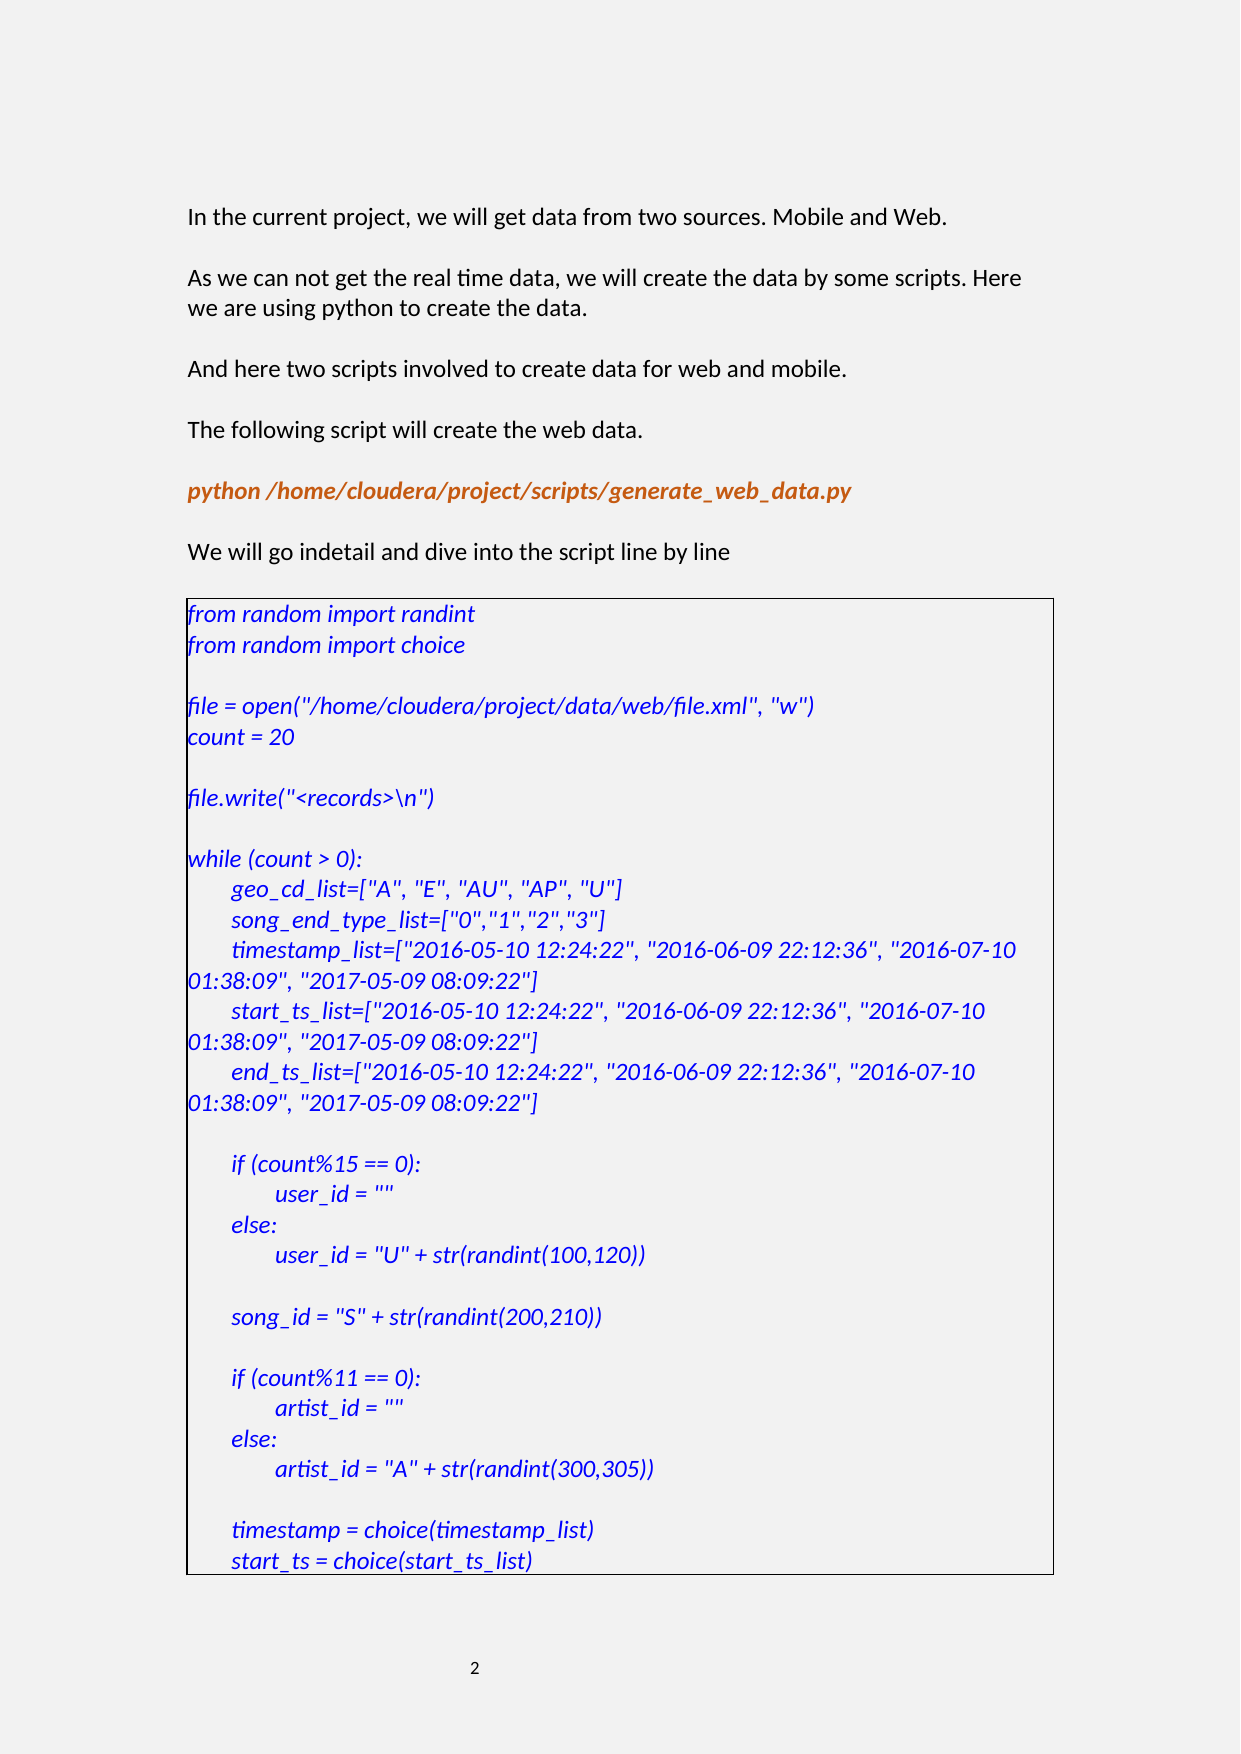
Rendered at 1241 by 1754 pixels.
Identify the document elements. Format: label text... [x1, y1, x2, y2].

text timestamp = choice(timestamp_list) [188, 1514, 1053, 1545]
text The following script will create the web data. [187, 414, 1053, 445]
text if (count%11 == 0): [188, 1362, 1053, 1392]
text count = 20 [188, 721, 1053, 751]
text user_id = "" [188, 1178, 1053, 1209]
text song_id = "S" + str(randint(200,210)) [188, 1301, 1053, 1331]
text user_id = "U" + str(randint(100,120)) [188, 1239, 1053, 1270]
text song_end_type_list=["0","1","2","3"] [188, 904, 1053, 934]
text if (count%15 == 0): [188, 1148, 1053, 1178]
text end_ts_list=["2016-05-10 12:24:22", "2016-06-09 22:12:36", "2016-07-10 01:38:09", "2017-05-09 08:09:22"] [188, 1056, 1053, 1117]
text artist_id = "A" + str(randint(300,305)) [188, 1453, 1053, 1484]
text start_ts_list=["2016-05-10 12:24:22", "2016-06-09 22:12:36", "2016-07-10 01:38:09", "2017-05-09 08:09:22"] [188, 995, 1053, 1056]
text We will go indetail and dive into the script line by line [187, 537, 1053, 567]
text timestamp_list=["2016-05-10 12:24:22", "2016-06-09 22:12:36", "2016-07-10 01:38:09", "2017-05-09 08:09:22"] [188, 934, 1053, 995]
text else: [188, 1209, 1053, 1239]
text In the current project, we will get data from two sources. Mobile and Web. [187, 201, 1053, 231]
text As we can not get the real time data, we will create the data by some scripts. Here we are using python to create the data. [187, 262, 1053, 323]
text And here two scripts involved to create data for web and mobile. [187, 353, 1053, 384]
text else: [188, 1423, 1053, 1453]
text artist_id = "" [188, 1392, 1053, 1423]
text file = open("/home/cloudera/project/data/web/file.xml", "w") [188, 690, 1053, 721]
text python /home/cloudera/project/scripts/generate_web_data.py [187, 476, 1053, 506]
text while (count > 0): [188, 843, 1053, 873]
text file.write("<records>\n") [188, 782, 1053, 812]
text from random import randint [188, 599, 1053, 629]
text from random import choice [188, 629, 1053, 660]
text geo_cd_list=["A", "E", "AU", "AP", "U"] [188, 873, 1053, 904]
text start_ts = choice(start_ts_list) [188, 1545, 1053, 1574]
